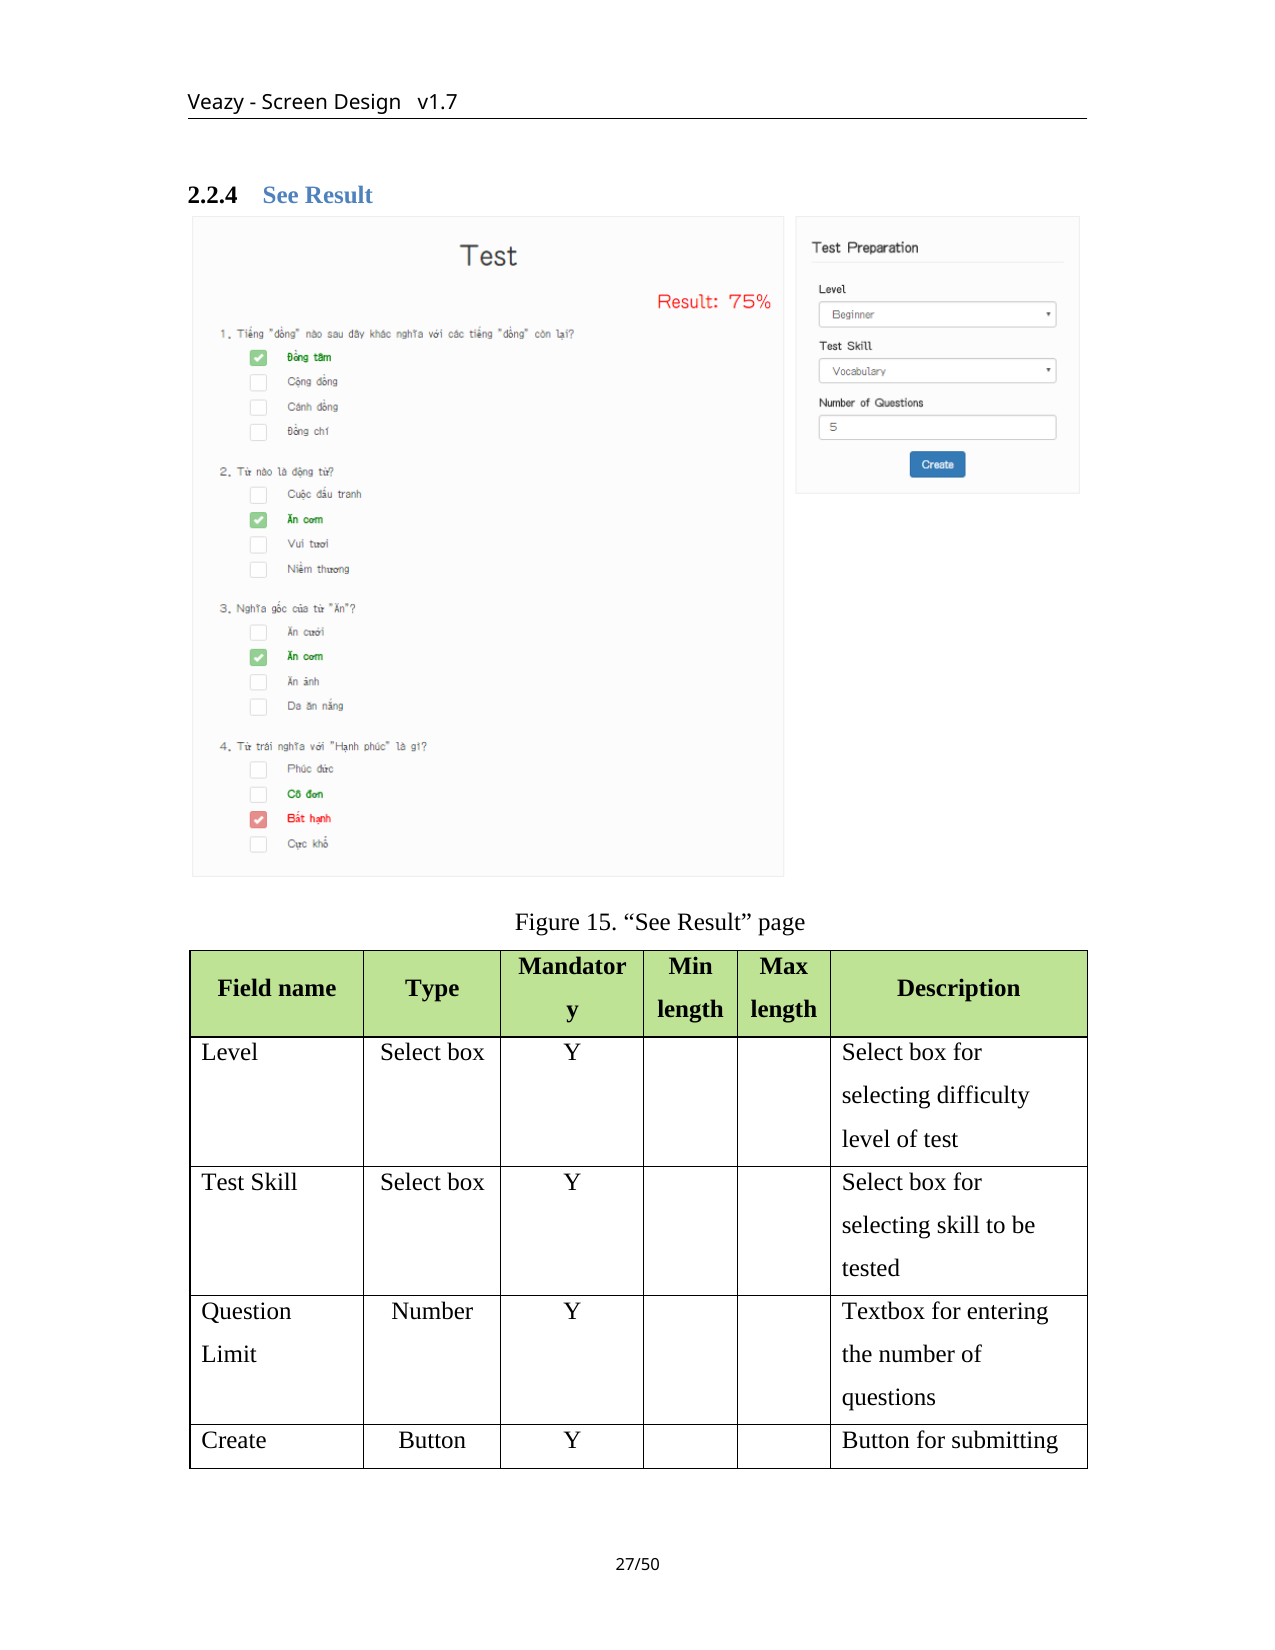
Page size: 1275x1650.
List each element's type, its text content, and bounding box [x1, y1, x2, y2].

table_cell Select box [364, 1038, 500, 1166]
subtitle See Result [187, 180, 1087, 209]
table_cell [831, 1425, 1087, 1468]
table_cell Number [364, 1296, 500, 1424]
picture [187, 213, 1088, 883]
table_cell [644, 1167, 737, 1295]
table_header Type [364, 951, 500, 1036]
table_cell Question Limit [191, 1296, 363, 1424]
table_cell Y [501, 1038, 643, 1166]
table_cell Textbox for entering the number of questions [831, 1296, 1087, 1424]
table_cell Y [501, 1296, 643, 1424]
table_cell [738, 1296, 830, 1424]
table_header Description [831, 951, 1087, 1036]
table_cell [738, 1425, 830, 1468]
table_header Max length [738, 951, 830, 1036]
table_cell Test Skill [191, 1167, 363, 1295]
table_cell Level [191, 1038, 363, 1166]
table_cell [644, 1425, 737, 1468]
table_cell [738, 1167, 830, 1295]
table_cell Select box for selecting skill to be tested [831, 1167, 1087, 1295]
table_header Field name [191, 951, 363, 1036]
table_cell Y [501, 1425, 643, 1468]
table_cell [644, 1296, 737, 1424]
text Figure 15. “See Result” page [232, 907, 1087, 936]
table_cell Button [364, 1425, 500, 1468]
table_cell Select box [364, 1167, 500, 1295]
table_cell Select box for selecting difficulty level of test [831, 1038, 1087, 1166]
table_header Min length [644, 951, 737, 1036]
table_cell Y [501, 1167, 643, 1295]
table_cell [738, 1038, 830, 1166]
table_header Mandatory [501, 951, 643, 1036]
table_cell [644, 1038, 737, 1166]
table_cell Create [191, 1425, 363, 1468]
